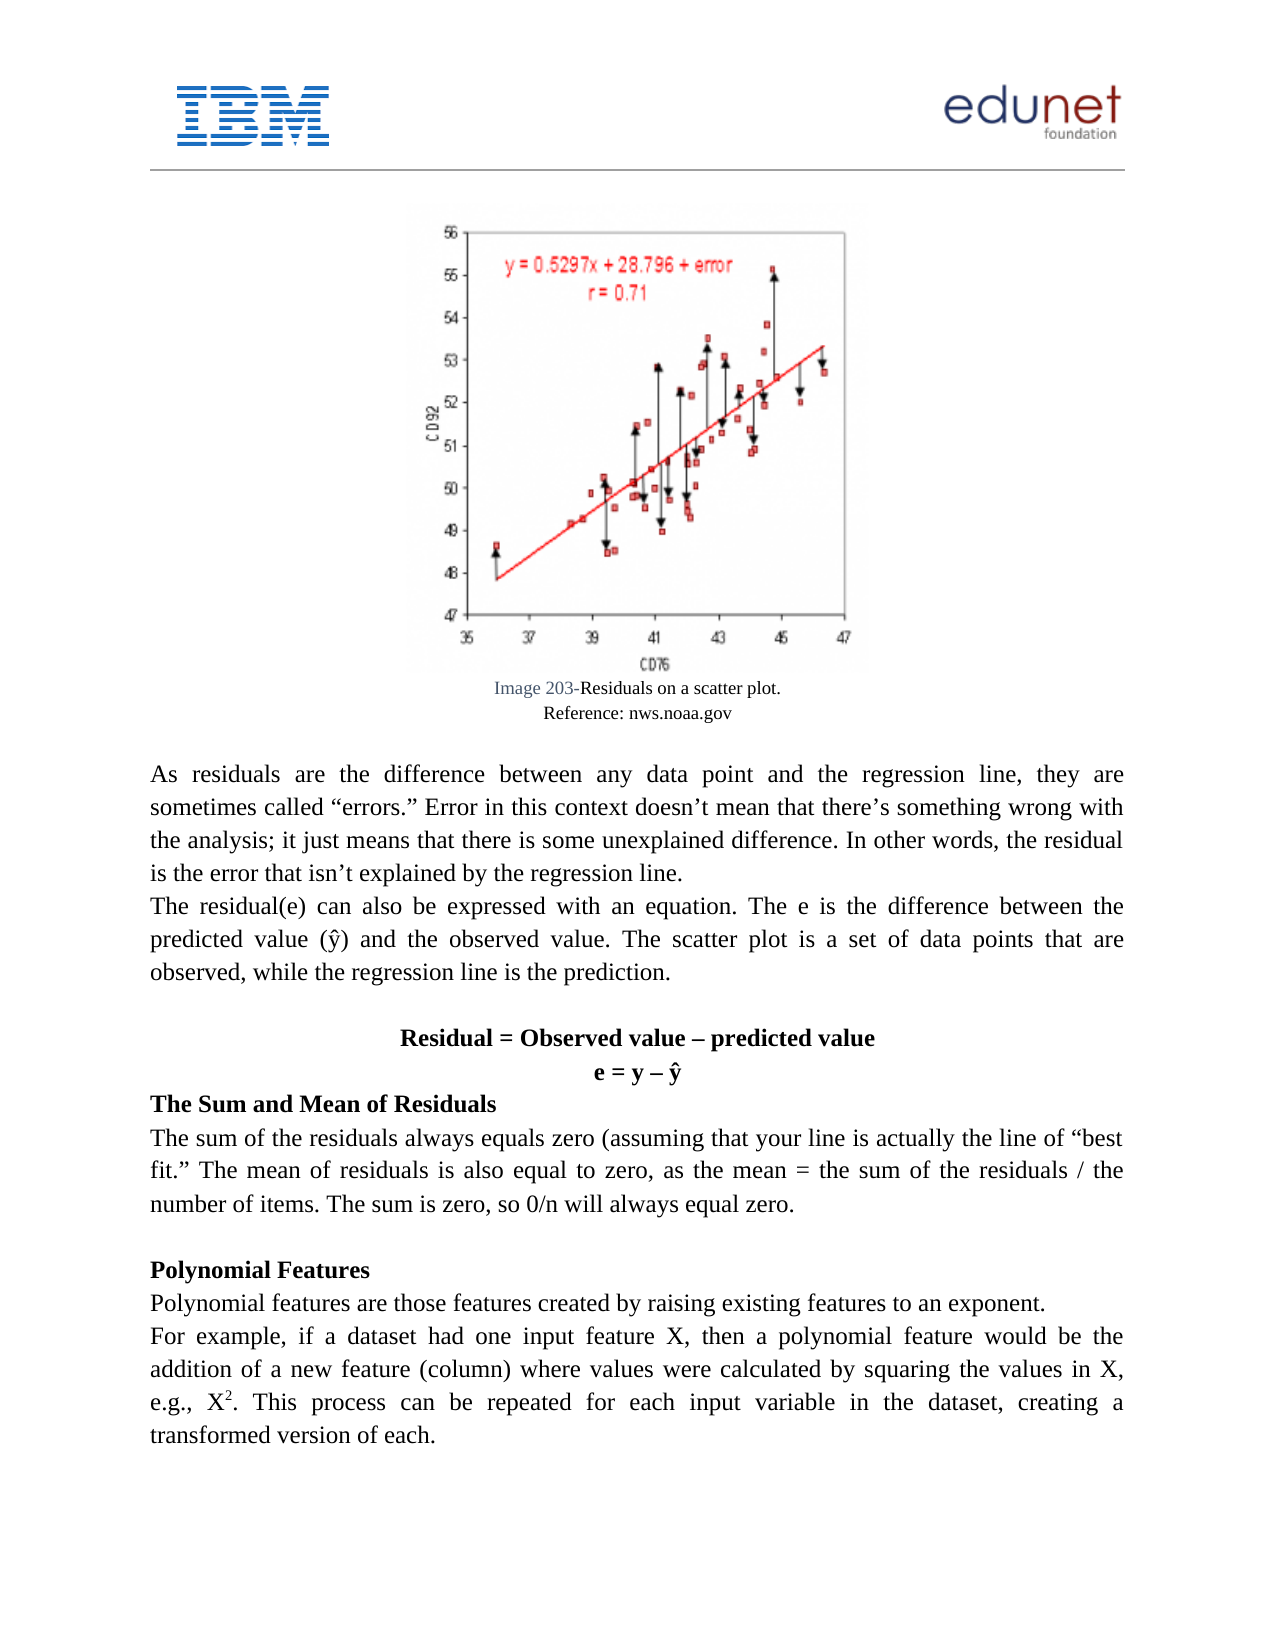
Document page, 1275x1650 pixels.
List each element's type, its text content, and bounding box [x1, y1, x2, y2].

text For example, if a dataset had one input feature X, then a polynomial feature would be the addition of a new feature (column) where values were calculated by squaring the values in X, e.g., X2. This process can be repeated for each input variable in the dataset, creating a transformed version of each. [150, 1321, 1125, 1448]
subtitle Polynomial Features [150, 1255, 1125, 1283]
text The residual(e) can also be expressed with an equation. The e is the difference between the predicted value (ŷ) and the observed value. The scatter plot is a set of data points that are observed, while the regression line is the prediction. [150, 891, 1125, 986]
subtitle The Sum and Mean of Residuals [150, 1089, 1125, 1118]
text The sum of the residuals always equals zero (assuming that your line is actually the line of “best fit.” The mean of residuals is also equal to zero, as the mean = the sum of the residuals / the number of items. The sum is zero, so 0/n will always equal zero. [150, 1123, 1125, 1217]
text As residuals are the difference between any data point and the regression line, they are sometimes called “errors.” Error in this context doesn’t mean that there’s something wrong with the analysis; it just means that there is some unexplained difference. In other words, the residual is the error that isn’t explained by the regression line. [150, 759, 1125, 887]
text Polynomial features are those features created by raising existing features to an exponent. [150, 1288, 1125, 1316]
text Residual = Observed value – predicted value [150, 1023, 1125, 1052]
text Reference: nws.noaa.gov [150, 702, 1125, 723]
text e = y – ŷ [150, 1057, 1125, 1085]
text Image 203-Residuals on a scatter plot. [150, 677, 1125, 698]
picture [406, 203, 869, 673]
